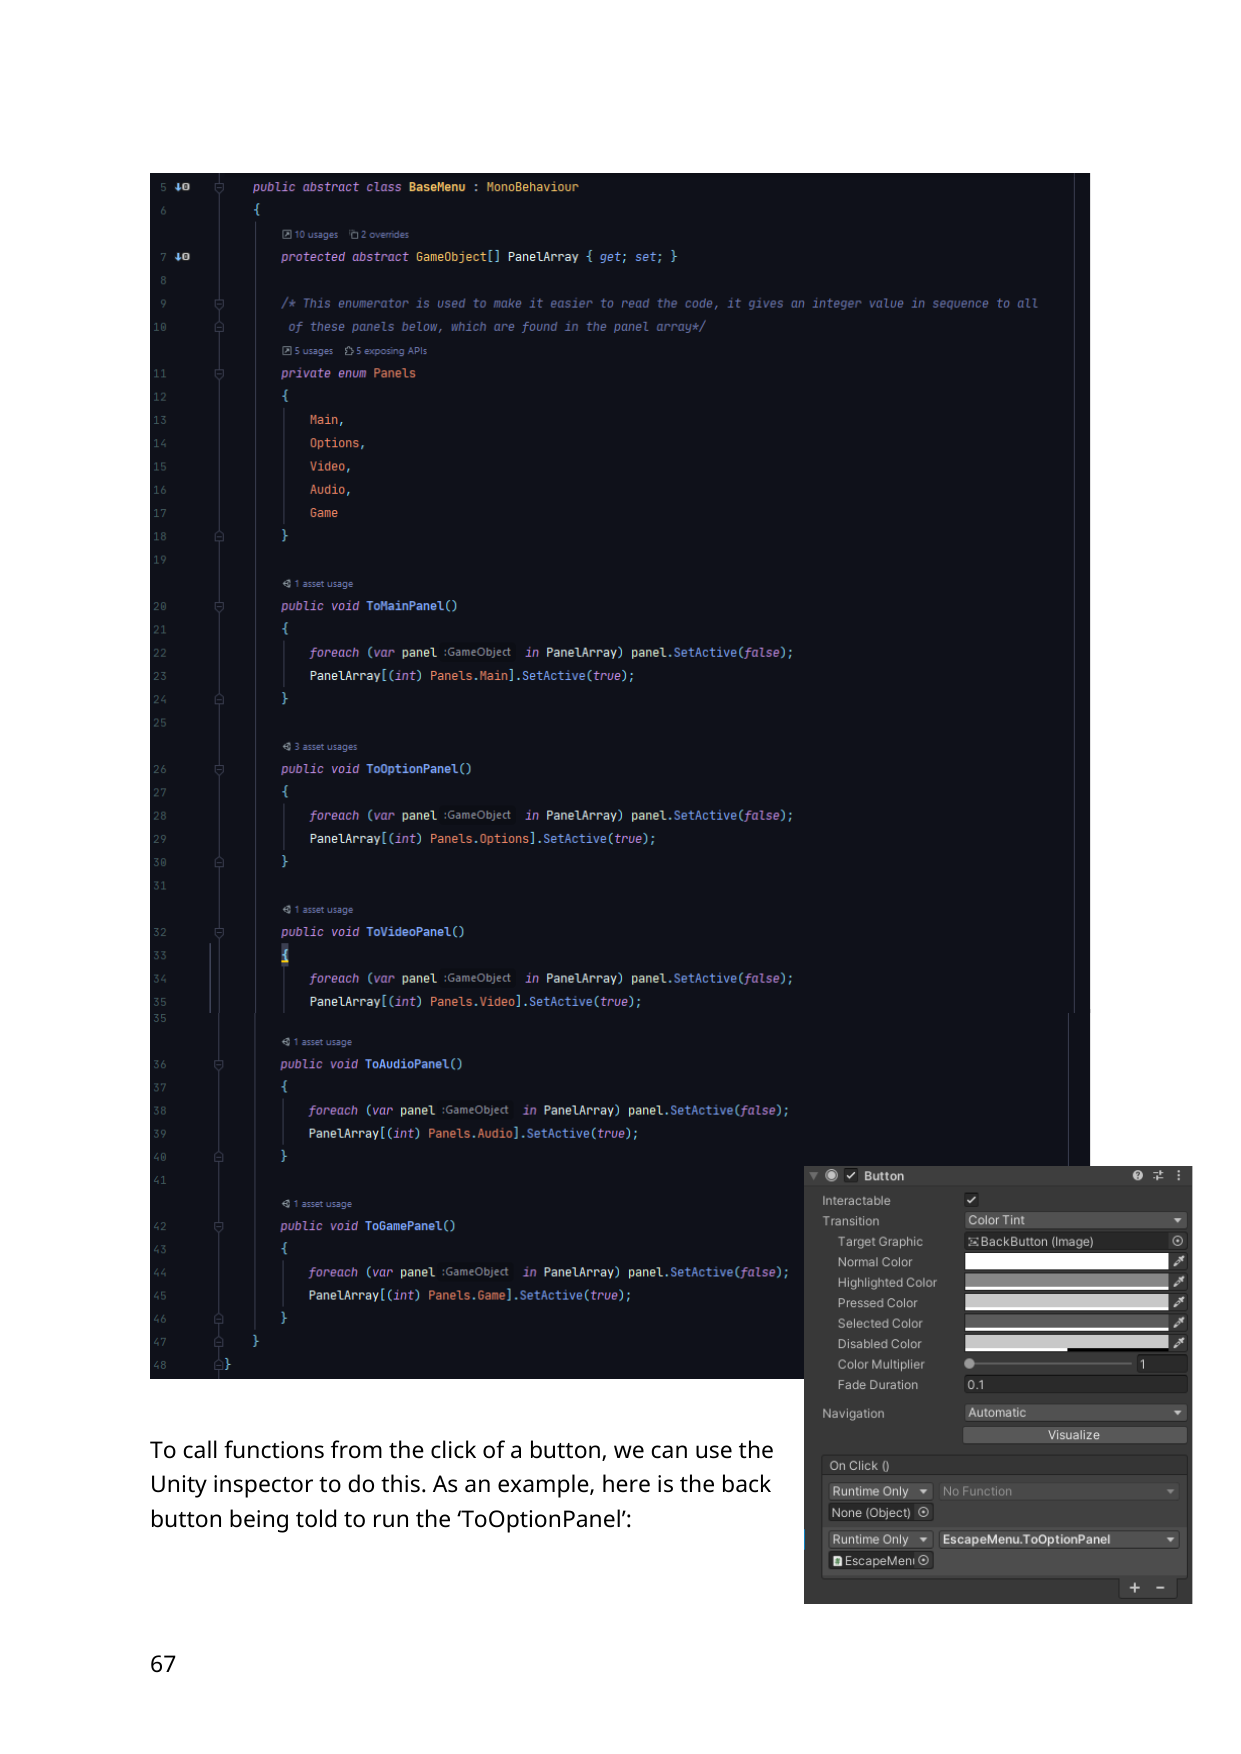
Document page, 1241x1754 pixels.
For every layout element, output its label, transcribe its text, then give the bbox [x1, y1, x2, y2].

picture [150, 173, 1193, 1604]
text To call functions from the click of a button, we can use the Unity inspector to do this. As an example, here is the back button being told to run the ‘ToOptionPanel’: [150, 1434, 804, 1534]
